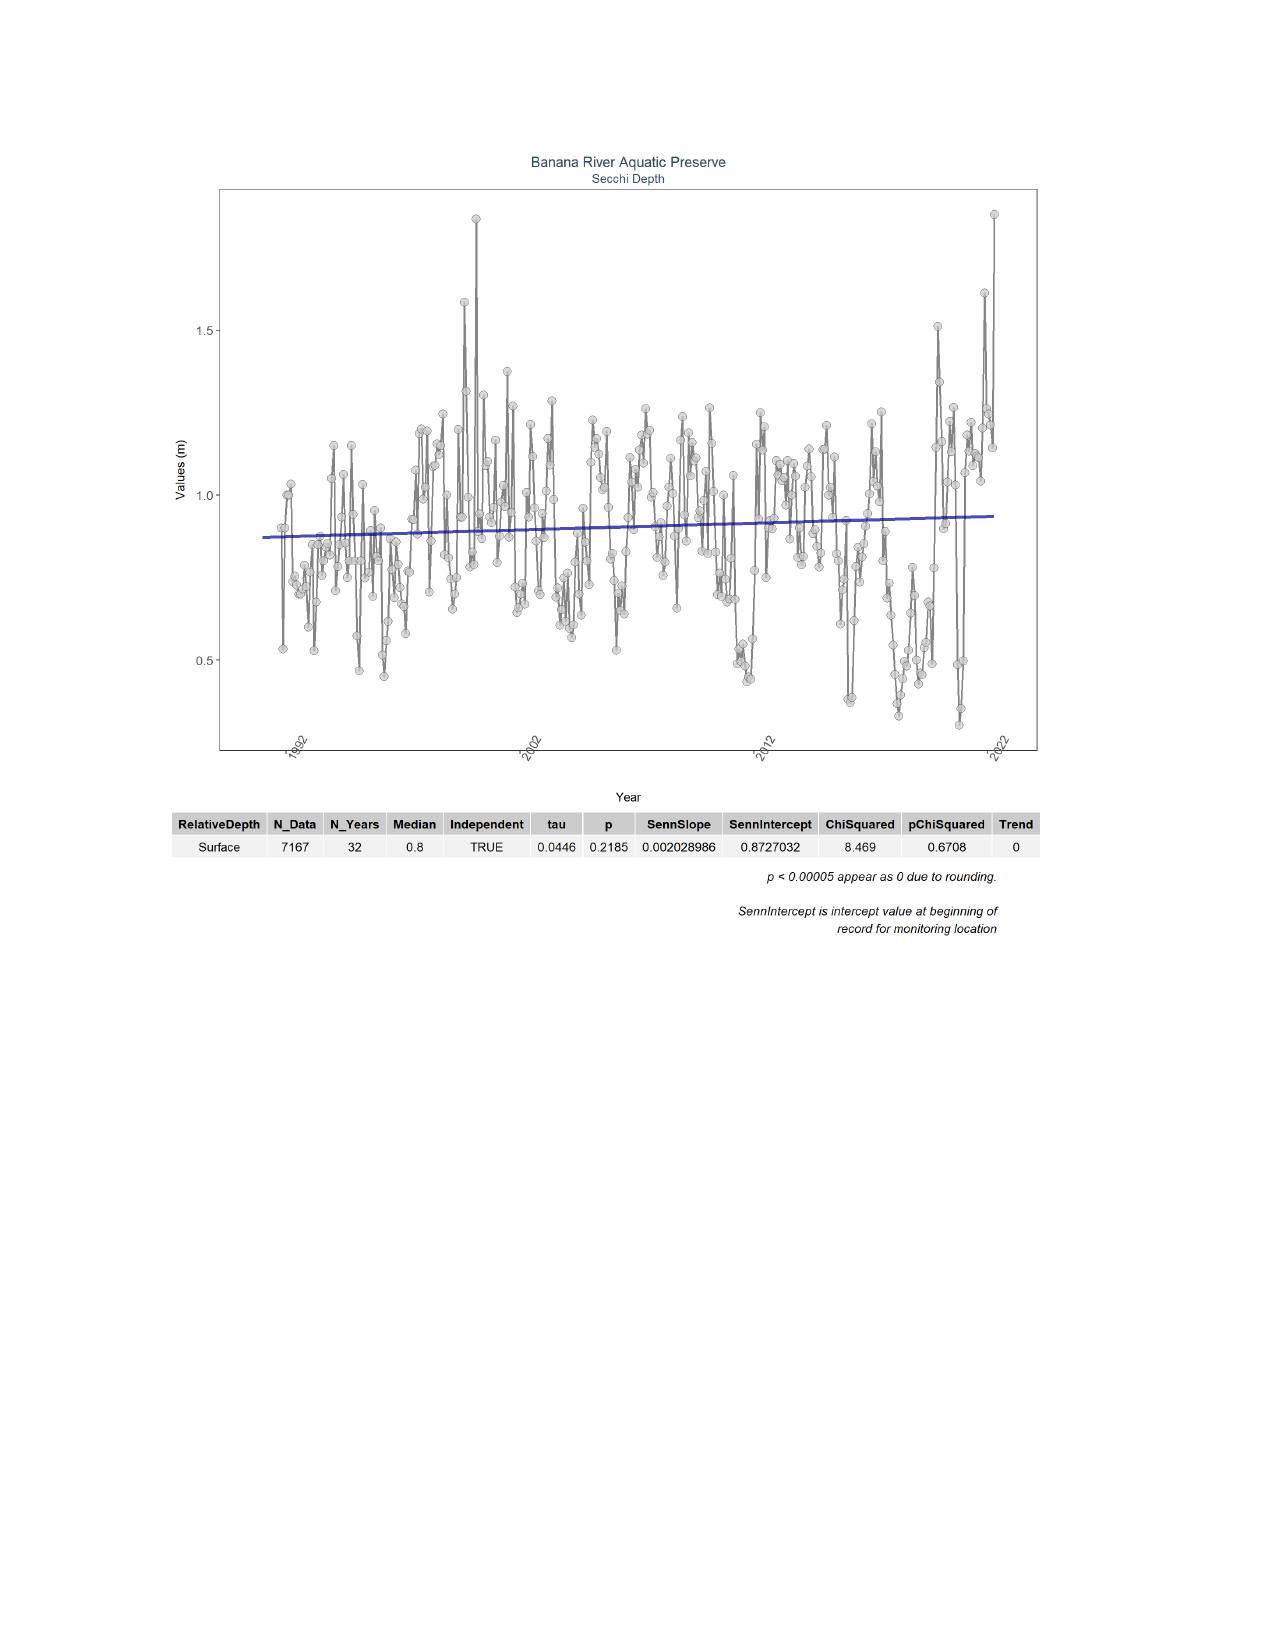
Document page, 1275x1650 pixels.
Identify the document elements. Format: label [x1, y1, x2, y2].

picture [168, 150, 1044, 938]
